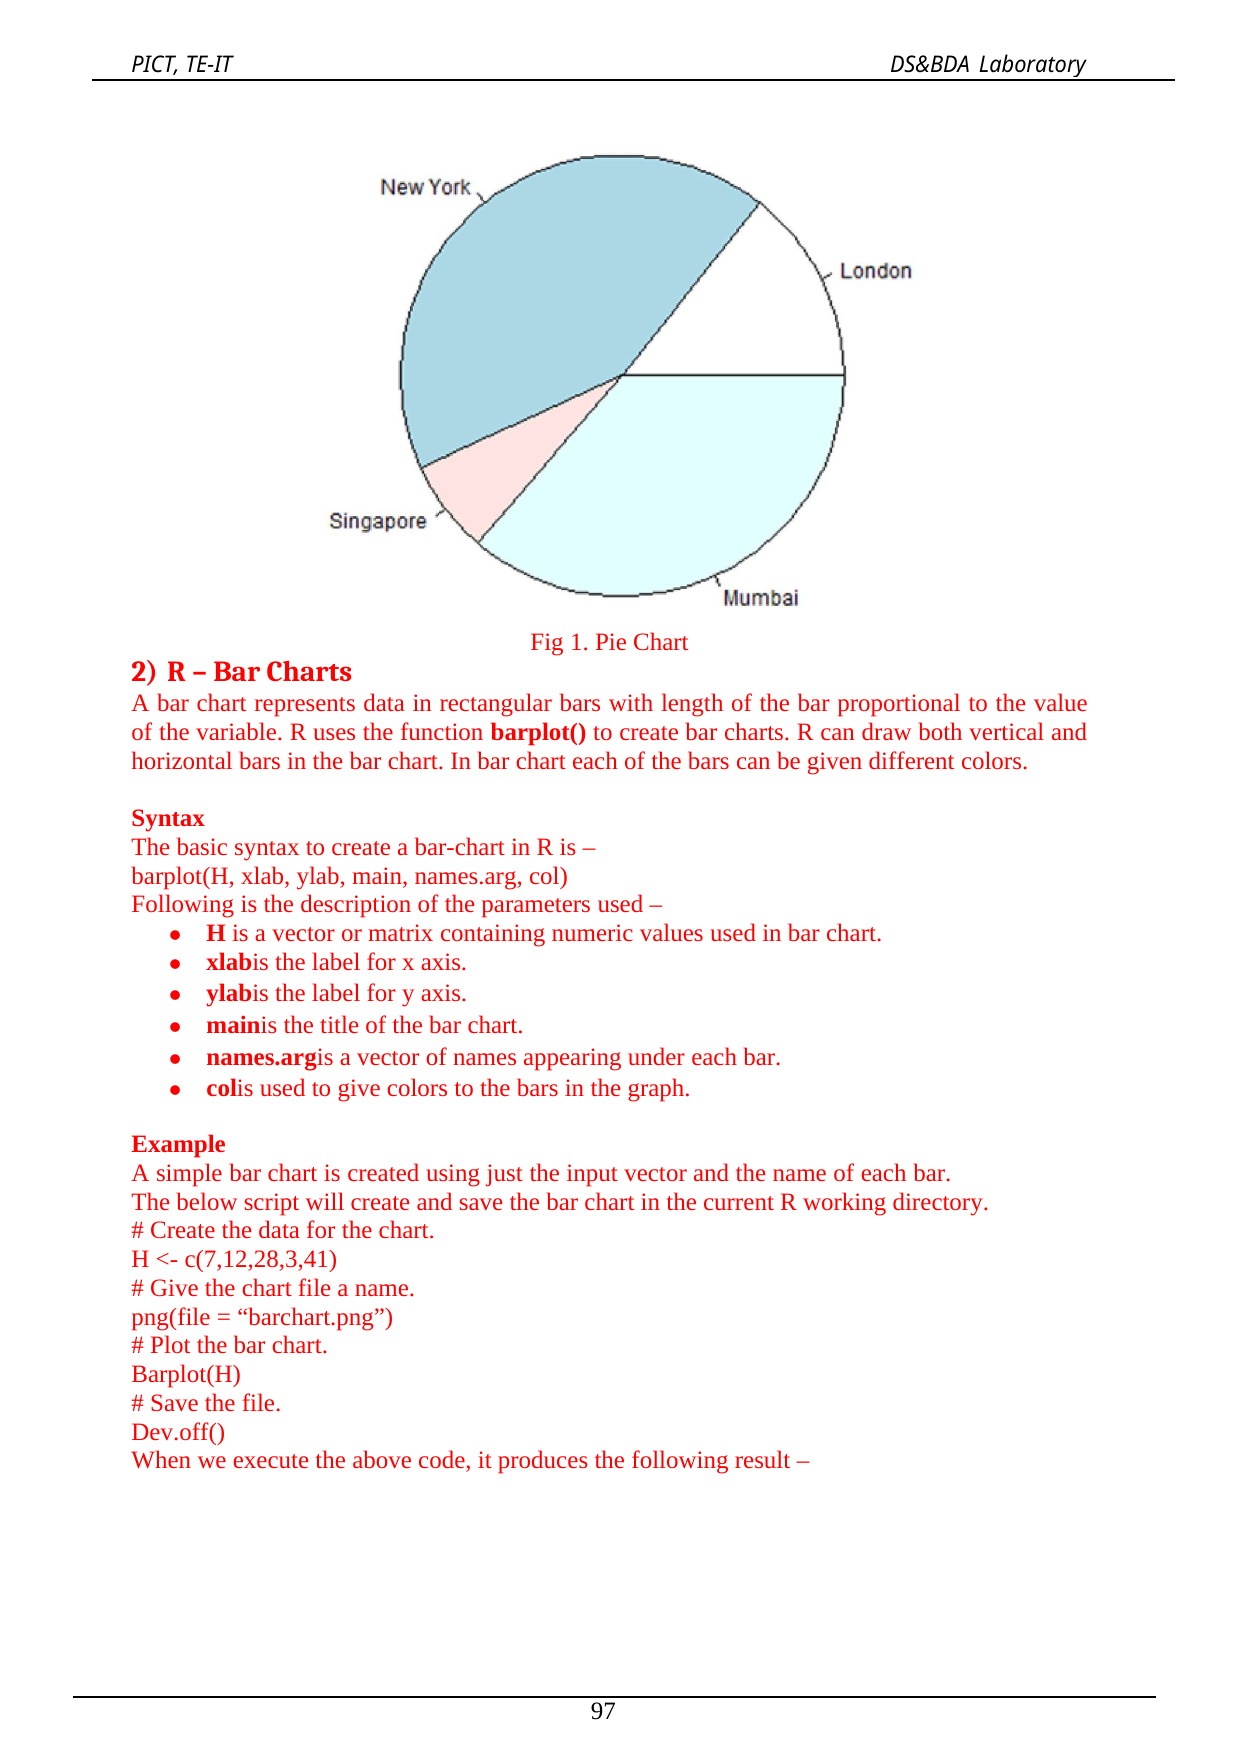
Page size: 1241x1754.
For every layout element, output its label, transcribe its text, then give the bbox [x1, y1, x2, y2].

text When we execute the above code, it produces the following result – [131, 1445, 1240, 1474]
text Syntax [131, 803, 1240, 832]
subtitle R – Bar Charts [131, 655, 359, 688]
text A simple bar chart is created using just the input vector and the name of each bar. The below script will create and save the bar chart in the current R working directory. # Create the data for the chart. [131, 1158, 989, 1244]
list mainis the title of the bar chart. [169, 1010, 1240, 1039]
list names.argis a vector of names appearing under each bar. [169, 1042, 1240, 1070]
text Fig 1. Pie Chart [530, 627, 1240, 656]
text # Plot the bar chart. Barplot(H) [131, 1330, 381, 1388]
list xlabis the label for x axis. [169, 947, 1240, 976]
text # Give the chart file a name. png(file = “barchart.png”) [131, 1273, 417, 1330]
list H is a vector or matrix containing numeric values used in bar chart. [169, 918, 1240, 947]
list colis used to give colors to the bars in the graph. [169, 1073, 1240, 1102]
text A bar chart represents data in rectangular bars with length of the bar proportional to the value of the variable. R uses the function barplot() to create bar charts. R can draw both vertical and horizontal bars in the bar chart. In bar chart each of the bars can be given different colors. [131, 688, 1087, 774]
text H <- c(7,12,28,3,41) [131, 1244, 1240, 1273]
picture [325, 151, 919, 608]
text Example [131, 1129, 1240, 1158]
text # Save the file. Dev.off() [131, 1388, 283, 1445]
text The basic syntax to create a bar-chart in R is – barplot(H, xlab, ylab, main, names.arg, col) Following is the description of the parameters used – [131, 832, 666, 918]
list ylabis the label for y axis. [169, 978, 1240, 1007]
